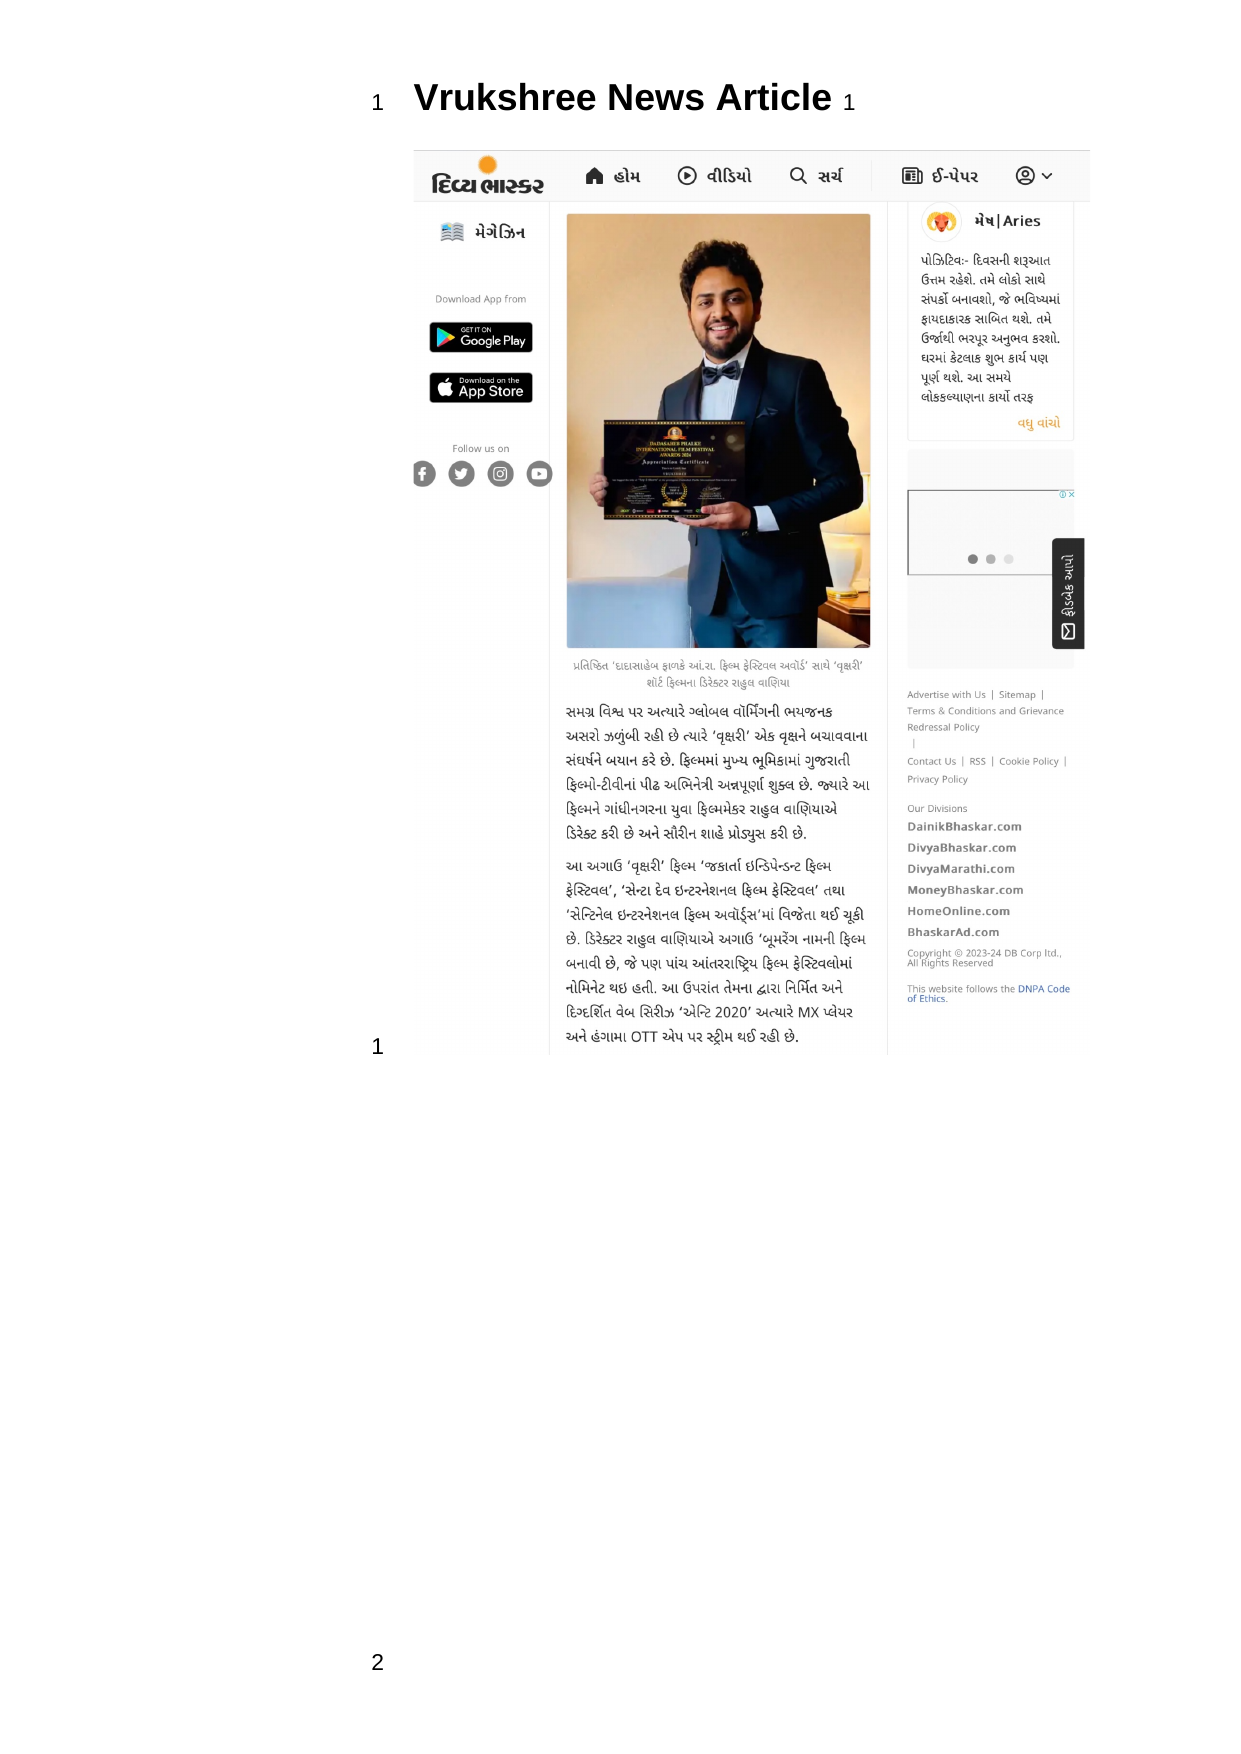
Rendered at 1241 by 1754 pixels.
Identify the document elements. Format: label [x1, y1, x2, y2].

picture [413, 150, 1091, 1055]
